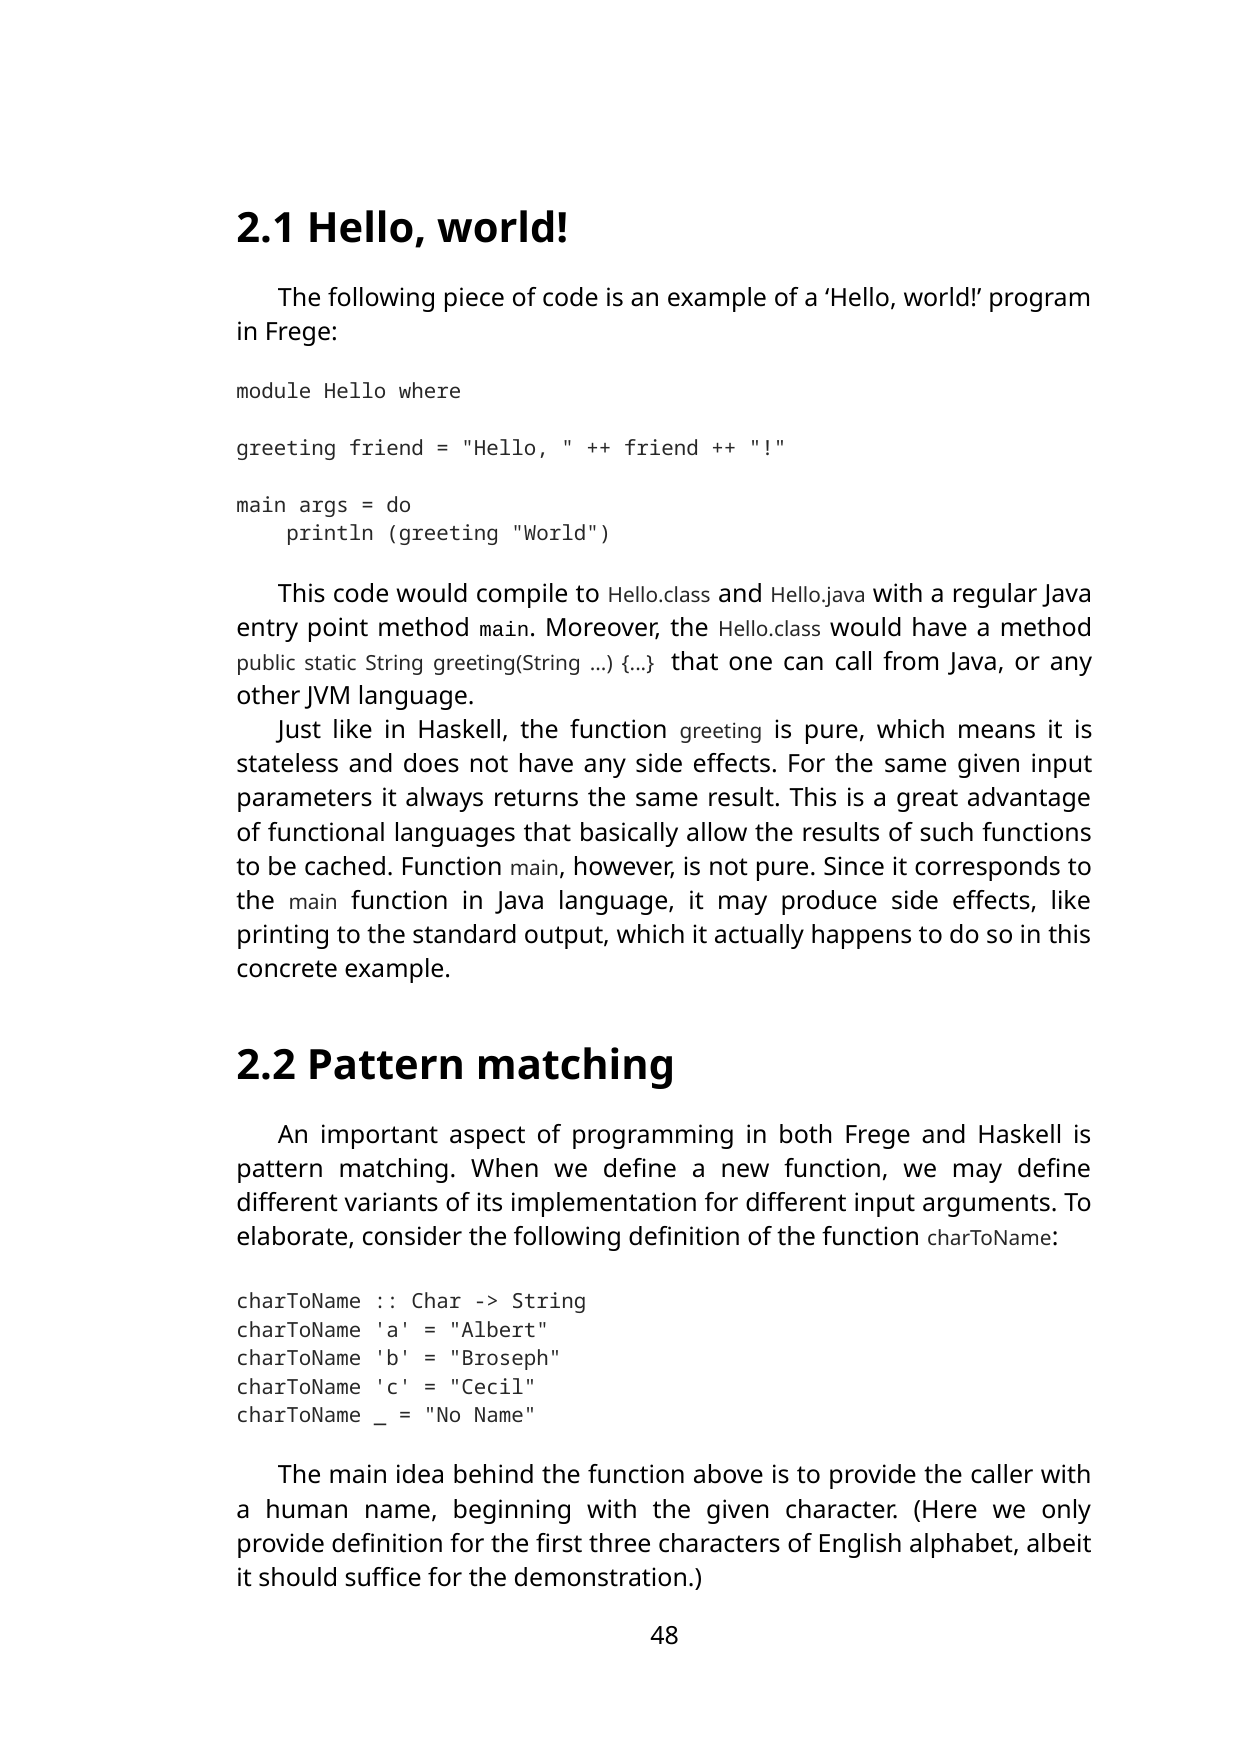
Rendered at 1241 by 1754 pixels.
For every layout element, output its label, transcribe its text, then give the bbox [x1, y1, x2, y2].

text Just like in Haskell, the function greeting is pure, which means it is stateless and does not have any side effects. For the same given input parameters it always returns the same result. This is a great advantage of functional languages that basically allow the results of such functions to be cached. Function main, however, is not pure. Since it corresponds to the main function in Java language, it may produce side effects, like printing to the standard output, which it actually happens to do so in this concrete example. [236, 712, 1092, 984]
text The following piece of code is an example of a ‘Hello, world!’ program in Frege: [236, 279, 1092, 348]
text charToName 'c' = "Cecil" [236, 1372, 1092, 1400]
text charToName 'a' = "Albert" [236, 1315, 1092, 1343]
text This code would compile to Hello.class and Hello.java with a regular Java entry point method main. Moreover, the Hello.class would have a method public static String greeting(String ...) {...} that one can call from Java, or any other JVM language. [236, 576, 1092, 712]
text charToName 'b' = "Broseph" [236, 1343, 1092, 1372]
text charToName :: Char -> String [236, 1287, 1092, 1315]
subtitle 2.1 Hello, world! [236, 198, 1092, 254]
text println (greeting "World") [236, 518, 1092, 547]
text greeting friend = "Hello, " ++ friend ++ "!" [236, 433, 1092, 462]
text charToName _ = "No Name" [236, 1400, 1092, 1429]
text main args = do [236, 490, 1092, 518]
text The main idea behind the function above is to provide the caller with a human name, beginning with the given character. (Here we only provide definition for the first three characters of English alphabet, albeit it should suffice for the demonstration.) [236, 1457, 1092, 1593]
text module Hello where [236, 376, 1092, 405]
subtitle 2.2 Pattern matching [236, 1034, 1092, 1091]
text An important aspect of programming in both Frege and Haskell is pattern matching. When we define a new function, we may define different variants of its implementation for different input arguments. To elaborate, consider the following definition of the function charToName: [236, 1116, 1092, 1252]
